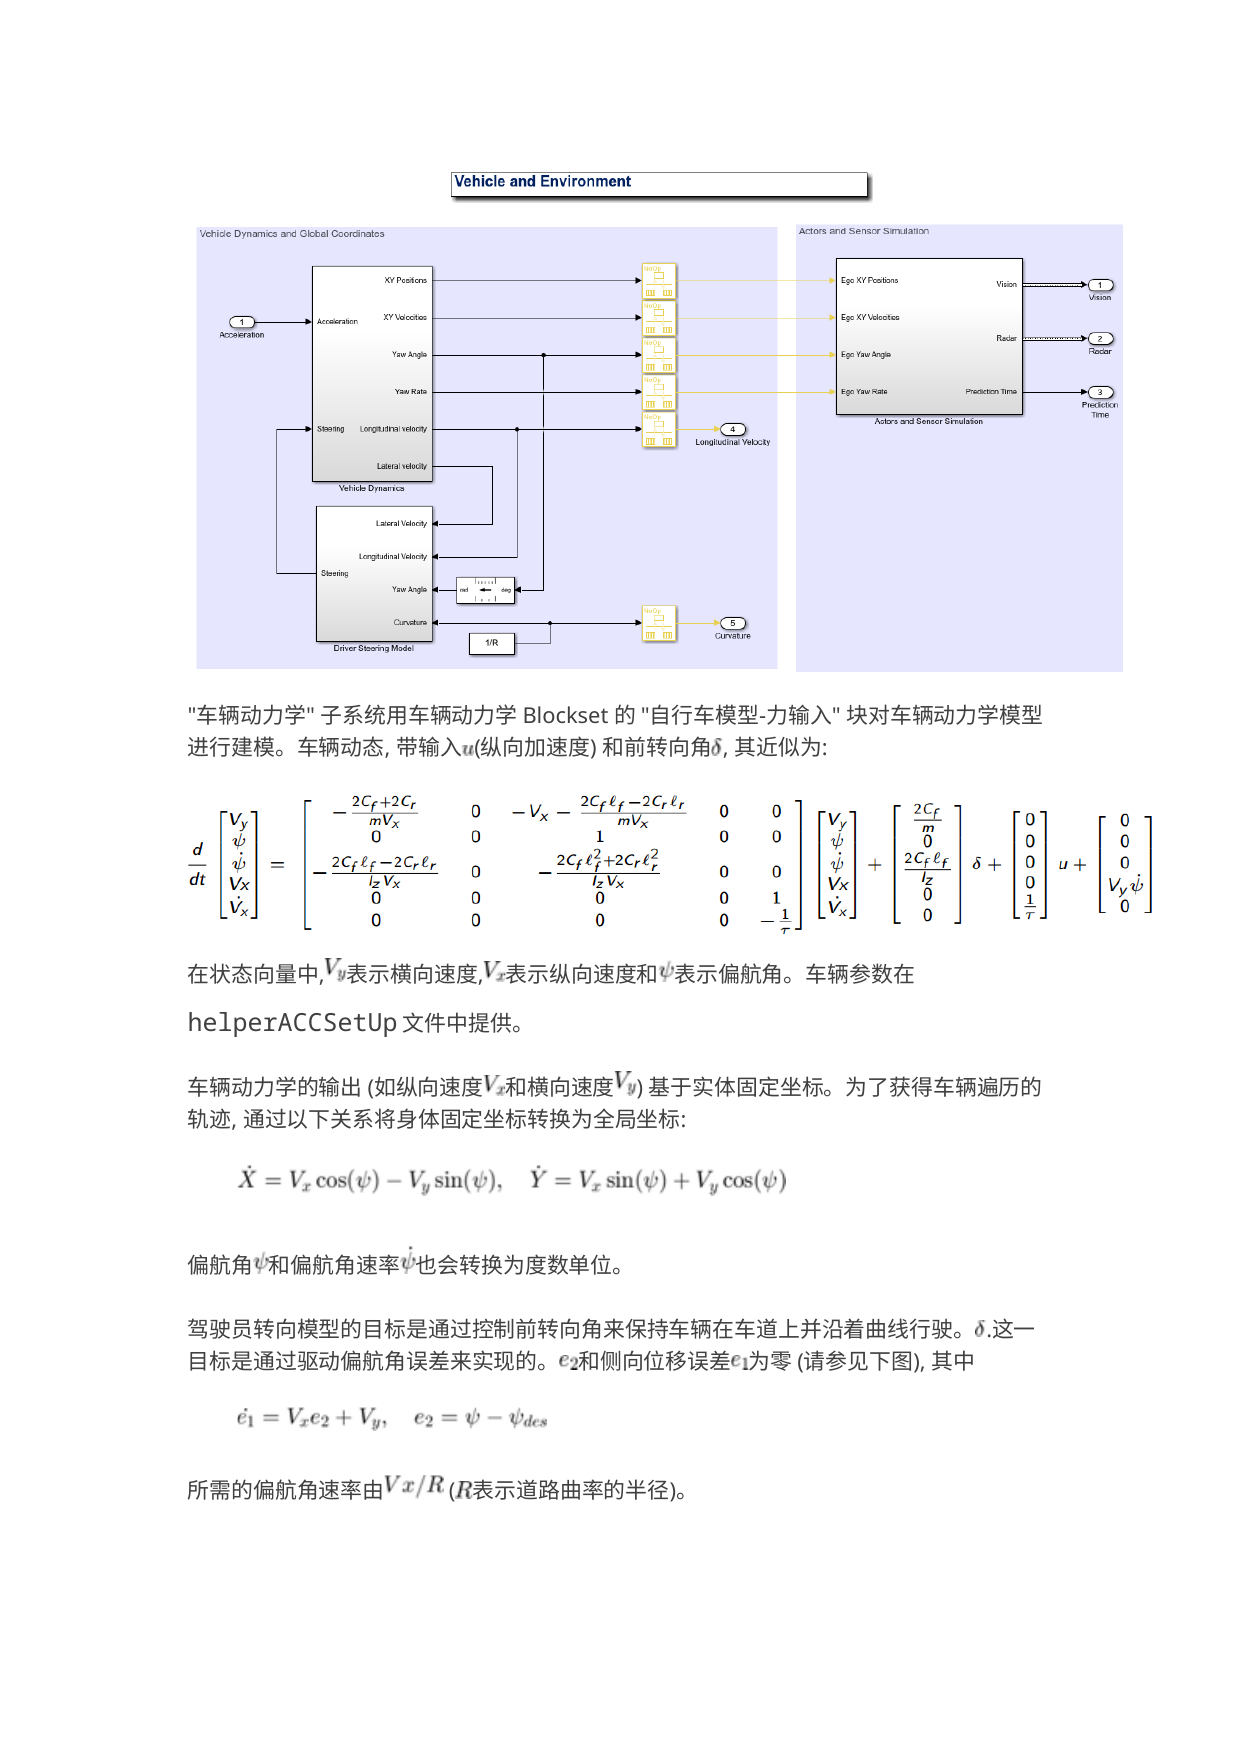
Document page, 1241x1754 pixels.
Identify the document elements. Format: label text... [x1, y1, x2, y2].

picture [237, 1407, 547, 1431]
picture [483, 1075, 506, 1096]
text 在状态向量中,表示横向速度,表示纵向速度和表示偏航角。车辆参数在helperACCSetUp文件中提供。 [187, 956, 1053, 1054]
picture [731, 1355, 749, 1370]
picture [461, 745, 474, 756]
picture [975, 1320, 986, 1337]
text 车辆动力学的输出 (如纵向速度和横向速度) 基于实体固定坐标。为了获得车辆遍历的轨迹, 通过以下关系将身体固定坐标转换为全局坐标: [187, 1069, 1053, 1134]
picture [559, 1355, 579, 1370]
picture [324, 958, 347, 982]
picture [455, 1481, 473, 1499]
picture [483, 961, 506, 982]
picture [187, 779, 1161, 940]
picture [384, 1475, 444, 1499]
picture [237, 1165, 786, 1196]
text 偏航角和偏航角速率也会转换为度数单位。 [187, 1231, 1053, 1296]
picture [711, 738, 723, 756]
picture [253, 1251, 269, 1274]
text 驾驶员转向模型的目标是通过控制前转向角来保持车辆在车道上并沿着曲线行驶。.这一目标是通过驱动偏航角误差来实现的。和侧向位移误差为零 (请参见下图), 其中 [187, 1311, 1053, 1376]
picture [400, 1246, 416, 1274]
picture [614, 1071, 637, 1096]
picture [658, 960, 675, 982]
text "车辆动力学" 子系统用车辆动力学 Blockset 的 "自行车模型-力输入" 块对车辆动力学模型进行建模。车辆动态, 带输入(纵向加速度) 和前转向角, 其近似为: [187, 698, 1053, 763]
picture [187, 163, 1132, 681]
text 所需的偏航角速率由 (表示道路曲率的半径)。 [187, 1473, 1053, 1505]
